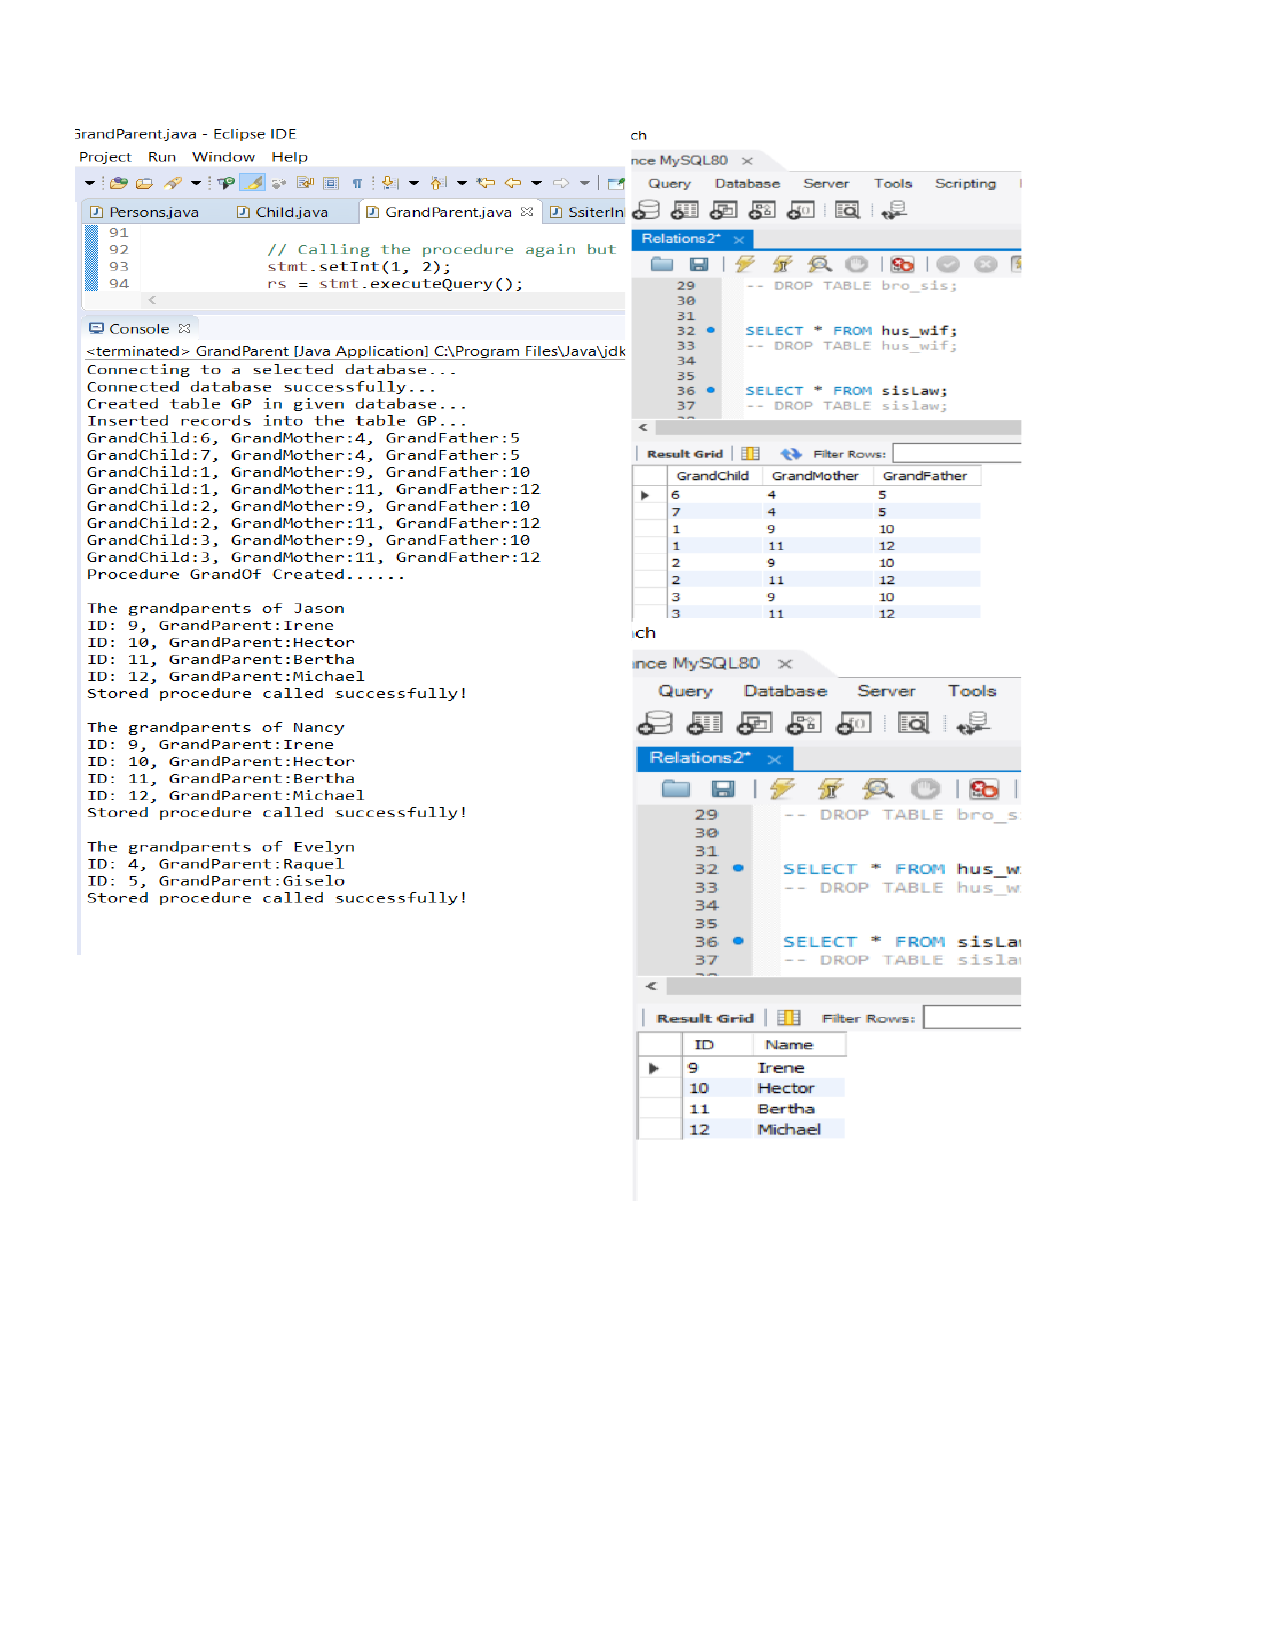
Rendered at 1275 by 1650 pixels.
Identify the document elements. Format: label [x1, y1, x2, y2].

picture [631, 123, 1022, 1201]
picture [75, 121, 625, 955]
